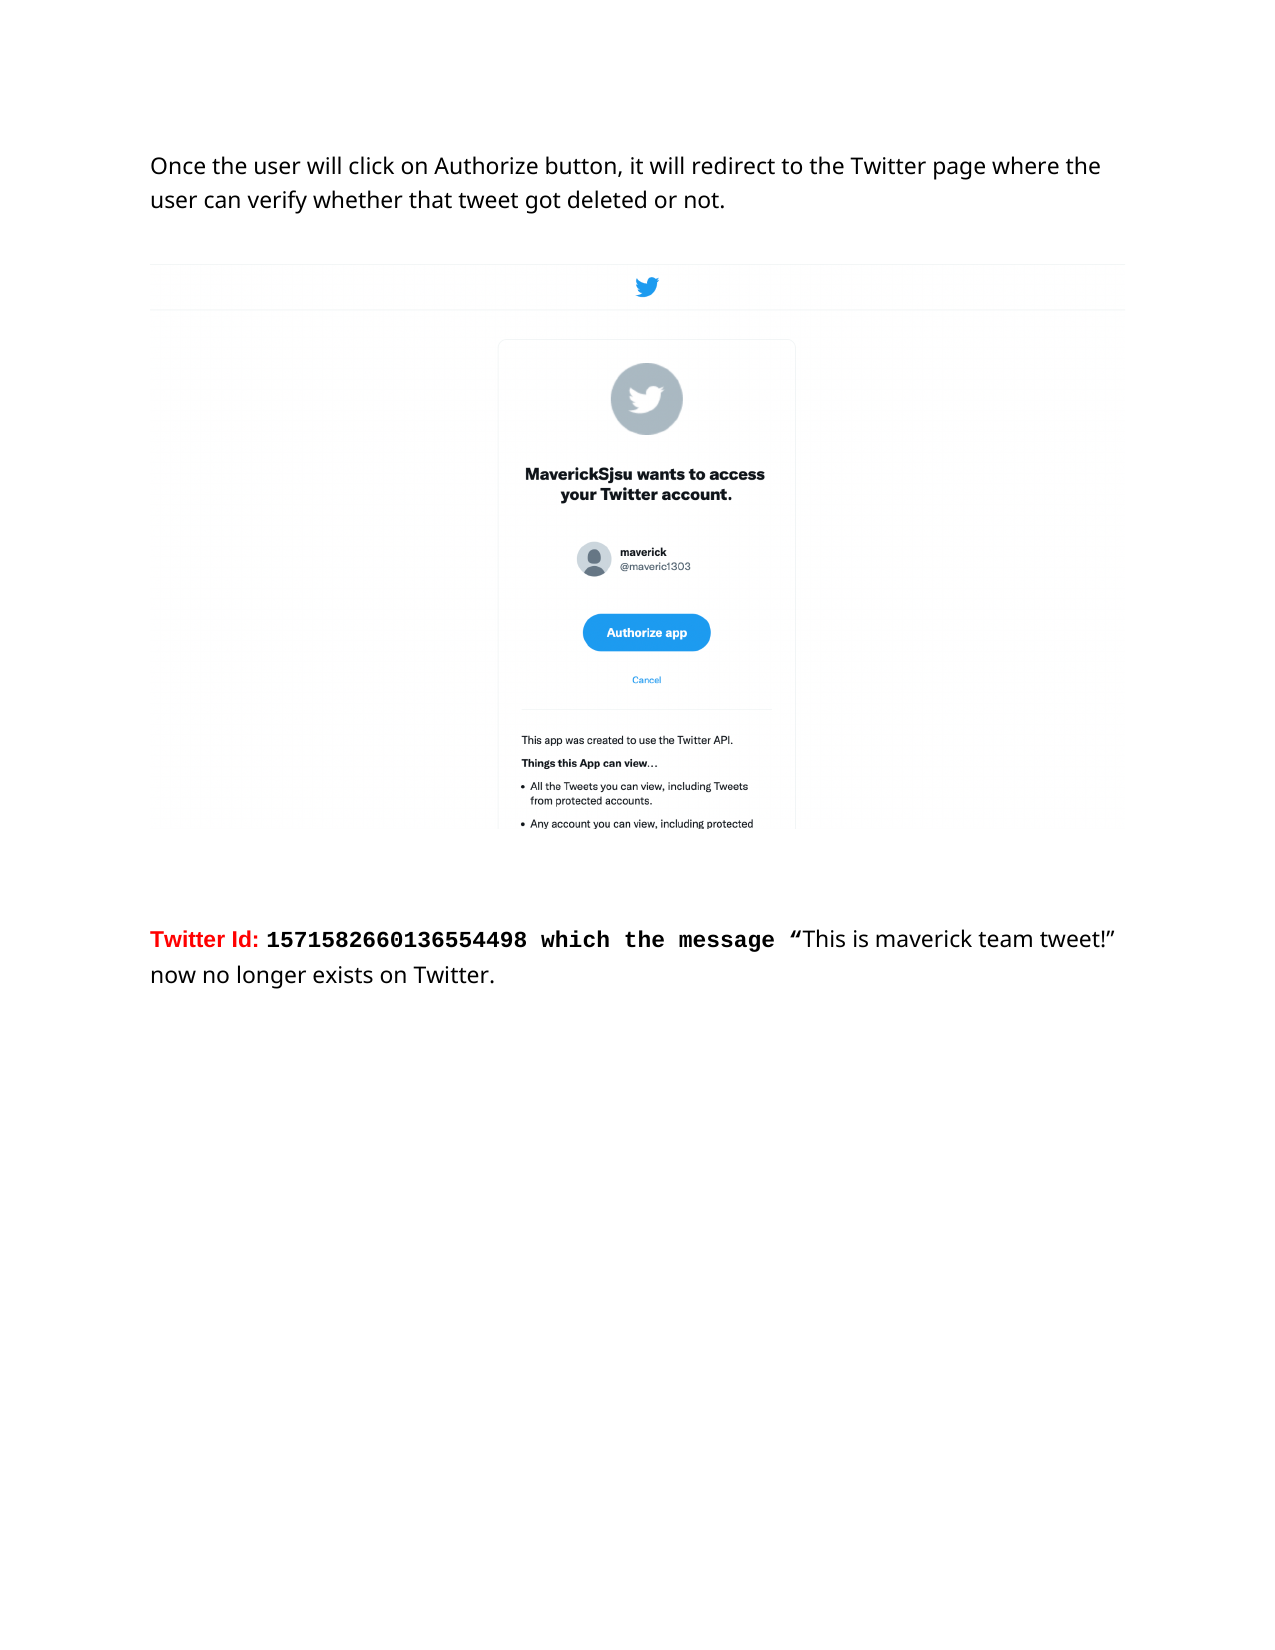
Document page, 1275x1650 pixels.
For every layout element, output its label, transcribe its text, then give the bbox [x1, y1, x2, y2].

text Once the user will click on Authorize button, it will redirect to the Twitter page where the user can verify whether that tweet got deleted or not. [150, 150, 1125, 215]
picture [150, 264, 1125, 829]
text Twitter Id: 1571582660136554498 which the message “This is maverick team tweet!” now no longer exists on Twitter. [150, 923, 1125, 991]
